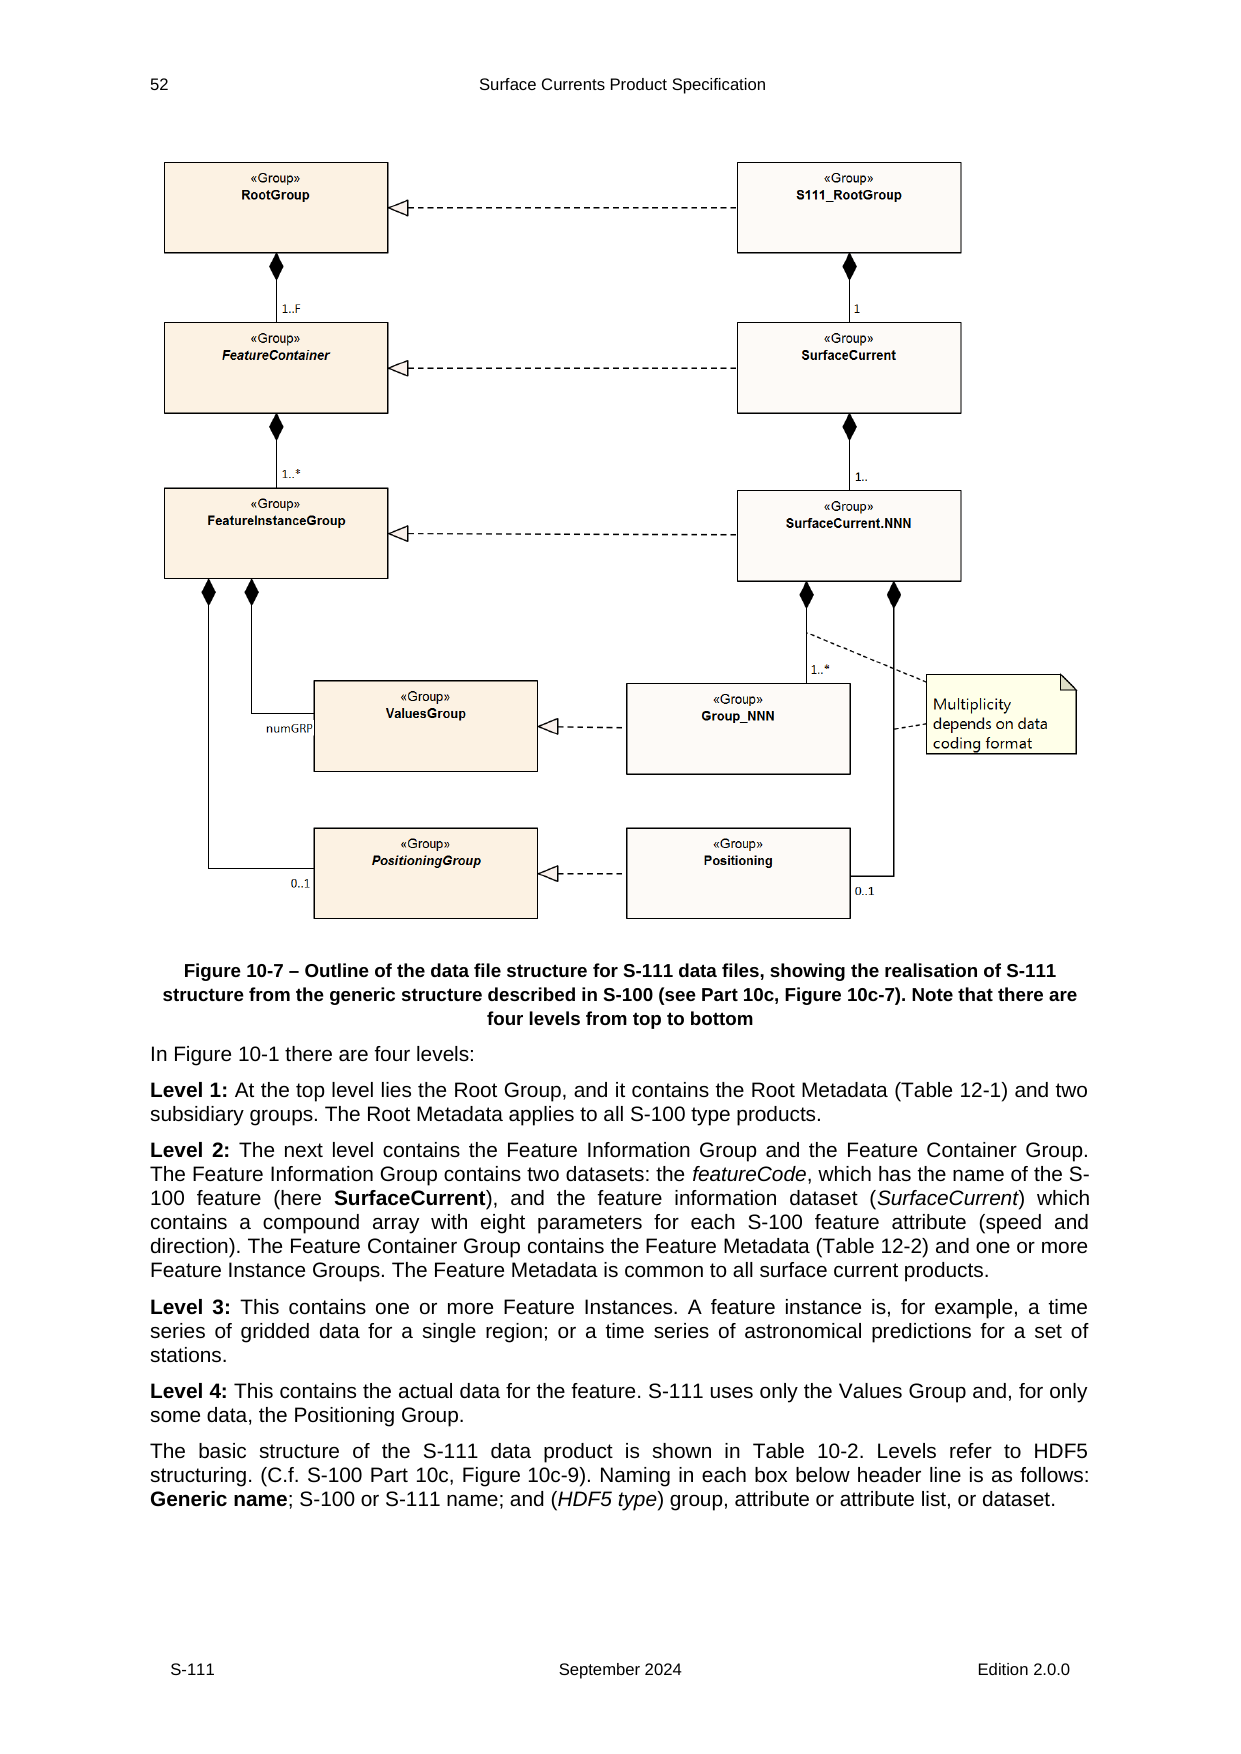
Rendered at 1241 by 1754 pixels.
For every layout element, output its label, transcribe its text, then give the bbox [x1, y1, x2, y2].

text In Figure 10-1 there are four levels: [150, 1041, 1090, 1065]
text Level 2: The next level contains the Feature Information Group and the Feature Container Group. The Feature Information Group contains two datasets: the featureCode, which has the name of the S-100 feature (here SurfaceCurrent), and the feature information dataset (SurfaceCurrent) which contains a compound array with eight parameters for each S-100 feature attribute (speed and direction). The Feature Container Group contains the Feature Metadata (Table 12-2) and one or more Feature Instance Groups. The Feature Metadata is common to all surface current products. [150, 1138, 1090, 1282]
text The basic structure of the S-111 data product is shown in Table 10-2. Levels refer to HDF5 structuring. (C.f. S-100 Part 10c, Figure 10c-9). Naming in each box below header line is as follows: Generic name; S-100 or S-111 name; and (HDF5 type) group, attribute or attribute list, or dataset. [150, 1439, 1090, 1511]
text Level 1: At the top level lies the Root Group, and it contains the Root Metadata (Table 12-1) and two subsidiary groups. The Root Metadata applies to all S-100 type products. [150, 1078, 1090, 1126]
picture [151, 150, 1089, 932]
text Level 4: This contains the actual data for the feature. S-111 uses only the Values Group and, for only some data, the Positioning Group. [150, 1379, 1090, 1427]
text Level 3: This contains one or more Feature Instances. A feature instance is, for example, a time series of gridded data for a single region; or a time series of astronomical predictions for a set of stations. [150, 1294, 1090, 1366]
